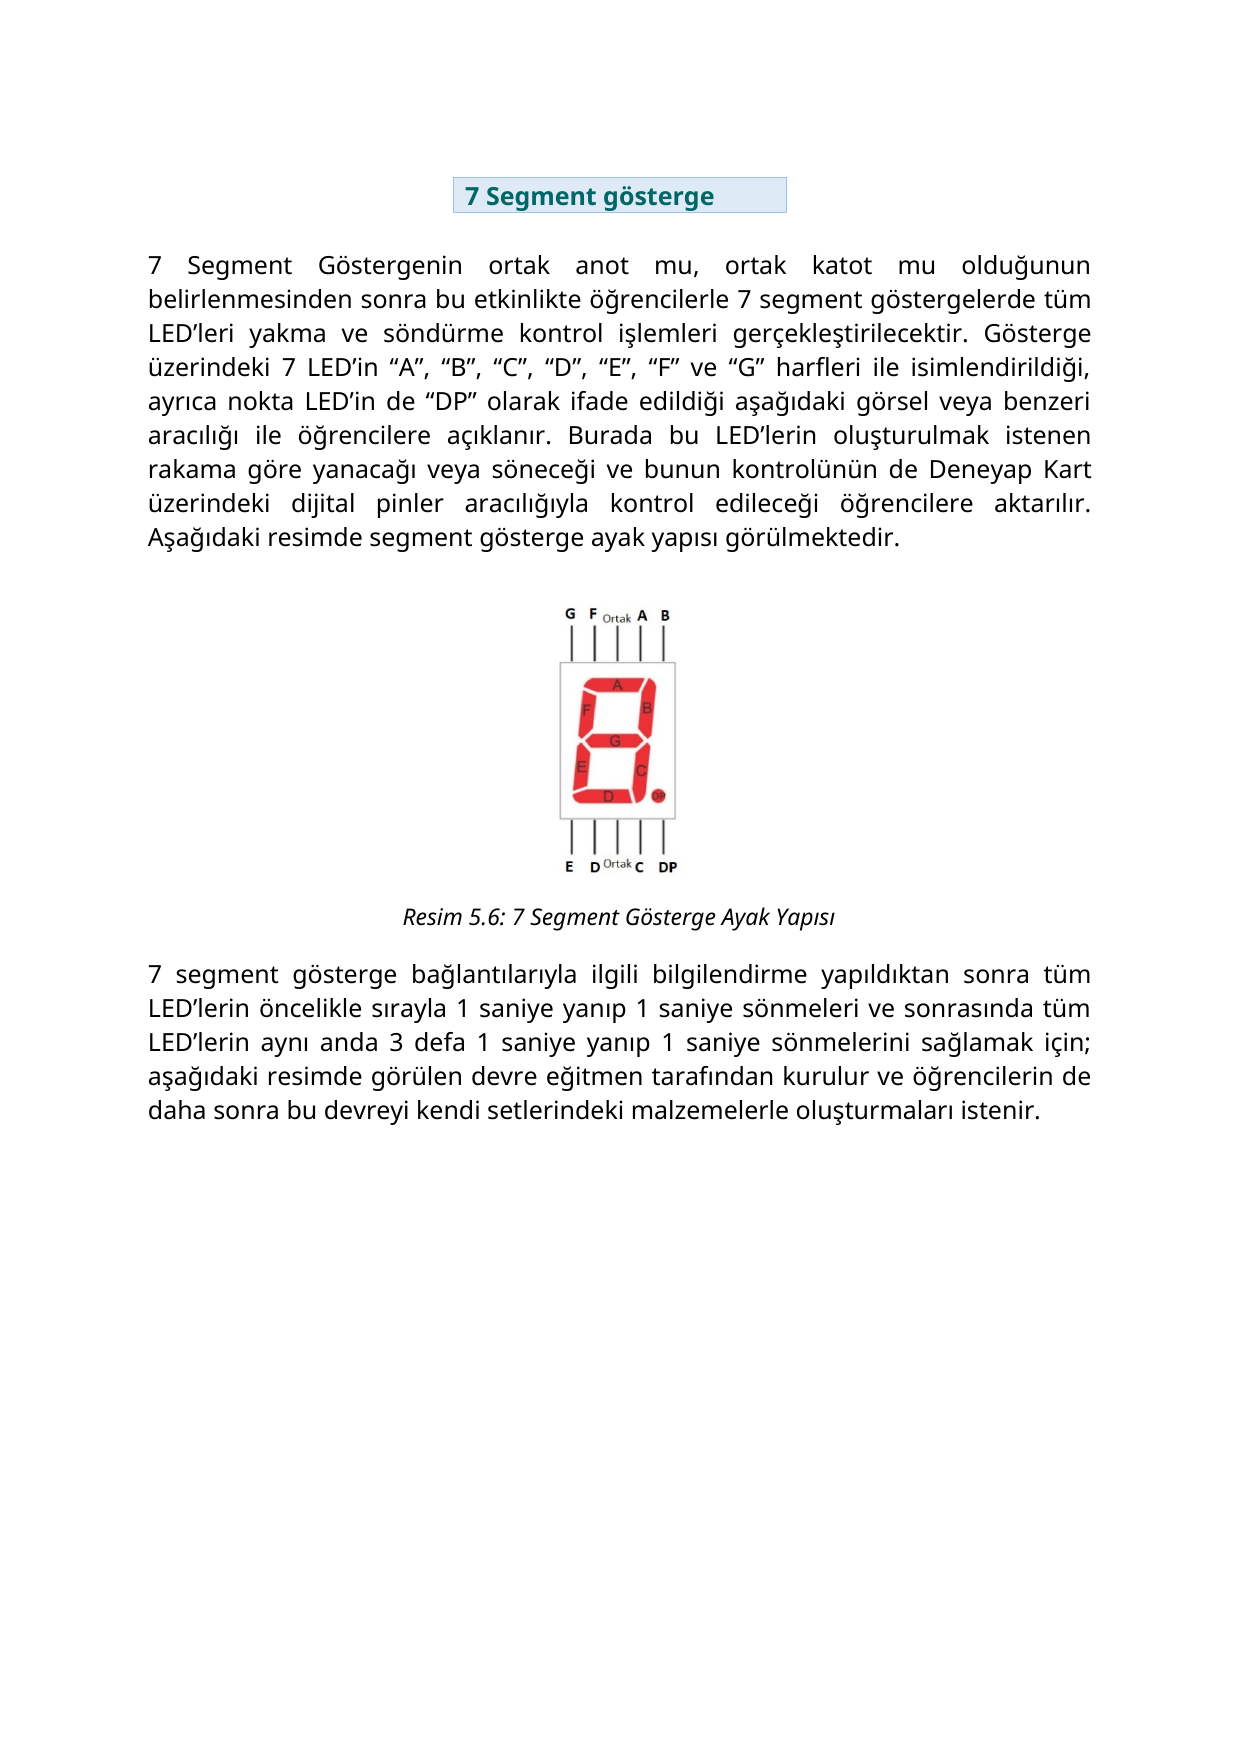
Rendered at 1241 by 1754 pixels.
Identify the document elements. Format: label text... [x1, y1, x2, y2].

text 7 Segment Göstergenin ortak anot mu, ortak katot mu olduğunun belirlenmesinden sonra bu etkinlikte öğrencilerle 7 segment göstergelerde tüm LED’leri yakma ve söndürme kontrol işlemleri gerçekleştirilecektir. Gösterge üzerindeki 7 LED’in “A”, “B”, “C”, “D”, “E”, “F” ve “G” harfleri ile isimlendirildiği, ayrıca nokta LED’in de “DP” olarak ifade edildiği aşağıdaki görsel veya benzeri aracılığı ile öğrencilere açıklanır. Burada bu LED’lerin oluşturulmak istenen rakama göre yanacağı veya söneceği ve bunun kontrolünün de Deneyap Kart üzerindeki dijital pinler aracılığıyla kontrol edileceği öğrencilere aktarılır. Aşağıdaki resimde segment gösterge ayak yapısı görülmektedir. [148, 247, 1092, 554]
picture [544, 588, 696, 888]
table_cell 7 Segment gösterge [454, 178, 786, 212]
text 7 segment gösterge bağlantılarıyla ilgili bilgilendirme yapıldıktan sonra tüm LED’lerin öncelikle sırayla 1 saniye yanıp 1 saniye sönmeleri ve sonrasında tüm LED’lerin aynı anda 3 defa 1 saniye yanıp 1 saniye sönmelerini sağlamak için; aşağıdaki resimde görülen devre eğitmen tarafından kurulur ve öğrencilerin de daha sonra bu devreyi kendi setlerindeki malzemelerle oluşturmaları istenir. [148, 957, 1092, 1127]
text Resim 5.6: 7 Segment Gösterge Ayak Yapısı [148, 901, 1092, 932]
